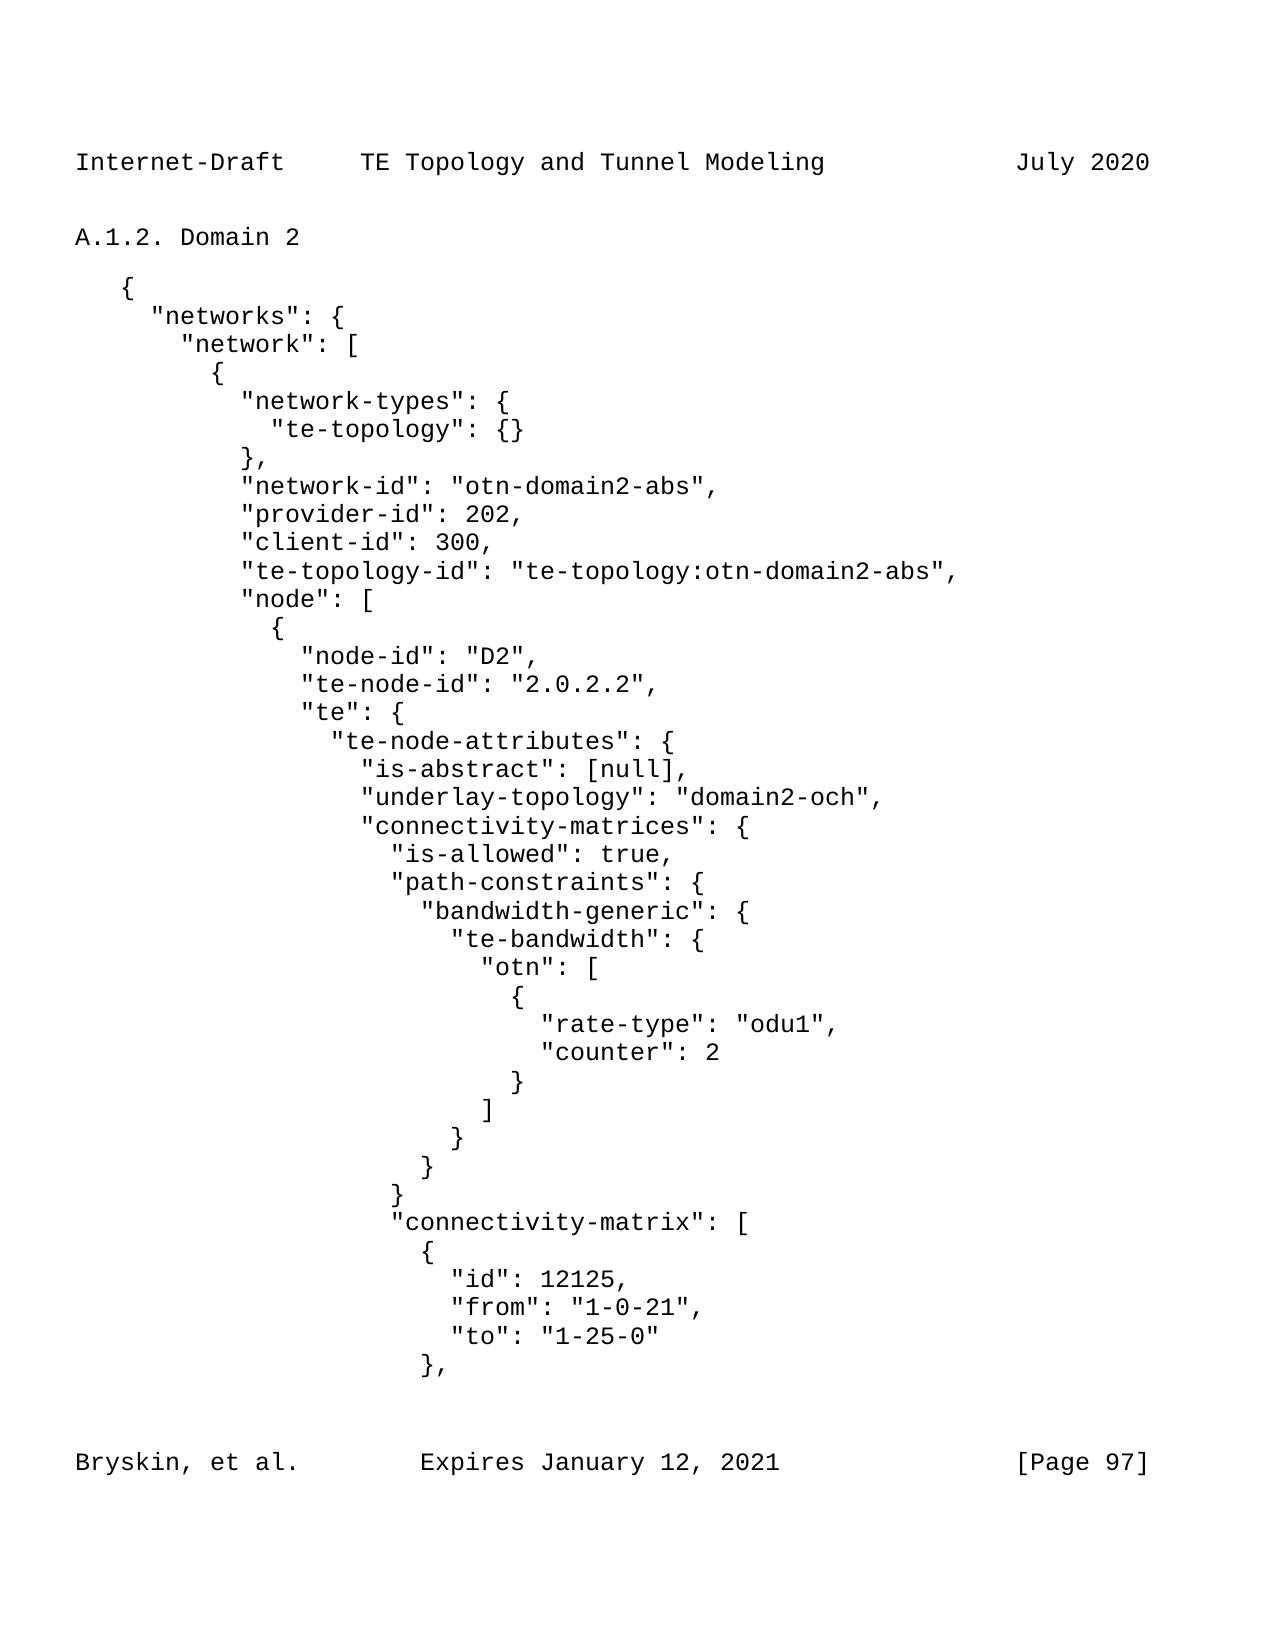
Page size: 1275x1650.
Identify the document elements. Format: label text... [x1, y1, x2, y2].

text "underlay-topology": "domain2-och", [120, 785, 1158, 813]
text }, [120, 1352, 1158, 1380]
text "otn": [ [120, 955, 1158, 983]
text "network-id": "otn-domain2-abs", [120, 473, 1158, 502]
text ] [120, 1097, 1158, 1125]
text "te-topology": {} [120, 417, 1158, 445]
text "counter": 2 [120, 1040, 1158, 1068]
text "te": { [120, 700, 1158, 728]
text "from": "1-0-21", [120, 1295, 1158, 1323]
text } [120, 1125, 1158, 1153]
text "network-types": { [120, 388, 1158, 417]
text { [120, 1238, 1158, 1267]
text { [120, 275, 1158, 303]
text { [120, 615, 1158, 643]
text } [120, 1182, 1158, 1210]
text { [120, 983, 1158, 1012]
text "bandwidth-generic": { [120, 898, 1158, 927]
text "te-node-attributes": { [120, 728, 1158, 757]
text "node": [ [120, 587, 1158, 615]
text "client-id": 300, [120, 530, 1158, 558]
text "connectivity-matrix": [ [120, 1210, 1158, 1238]
text "node-id": "D2", [120, 643, 1158, 672]
text "te-topology-id": "te-topology:otn-domain2-abs", [120, 558, 1158, 587]
text "to": "1-25-0" [120, 1323, 1158, 1352]
text "id": 12125, [120, 1267, 1158, 1295]
text "te-bandwidth": { [120, 927, 1158, 955]
text } [120, 1153, 1158, 1182]
text "is-abstract": [null], [120, 757, 1158, 785]
text { [120, 360, 1158, 388]
text "is-allowed": true, [120, 842, 1158, 870]
text "path-constraints": { [120, 870, 1158, 898]
text Domain 2 [75, 225, 1158, 250]
text "te-node-id": "2.0.2.2", [120, 672, 1158, 700]
text } [120, 1068, 1158, 1097]
text "rate-type": "odu1", [120, 1012, 1158, 1040]
text }, [120, 445, 1158, 473]
text "network": [ [120, 332, 1158, 360]
text "provider-id": 202, [120, 502, 1158, 530]
text "networks": { [120, 303, 1158, 332]
text "connectivity-matrices": { [120, 813, 1158, 842]
